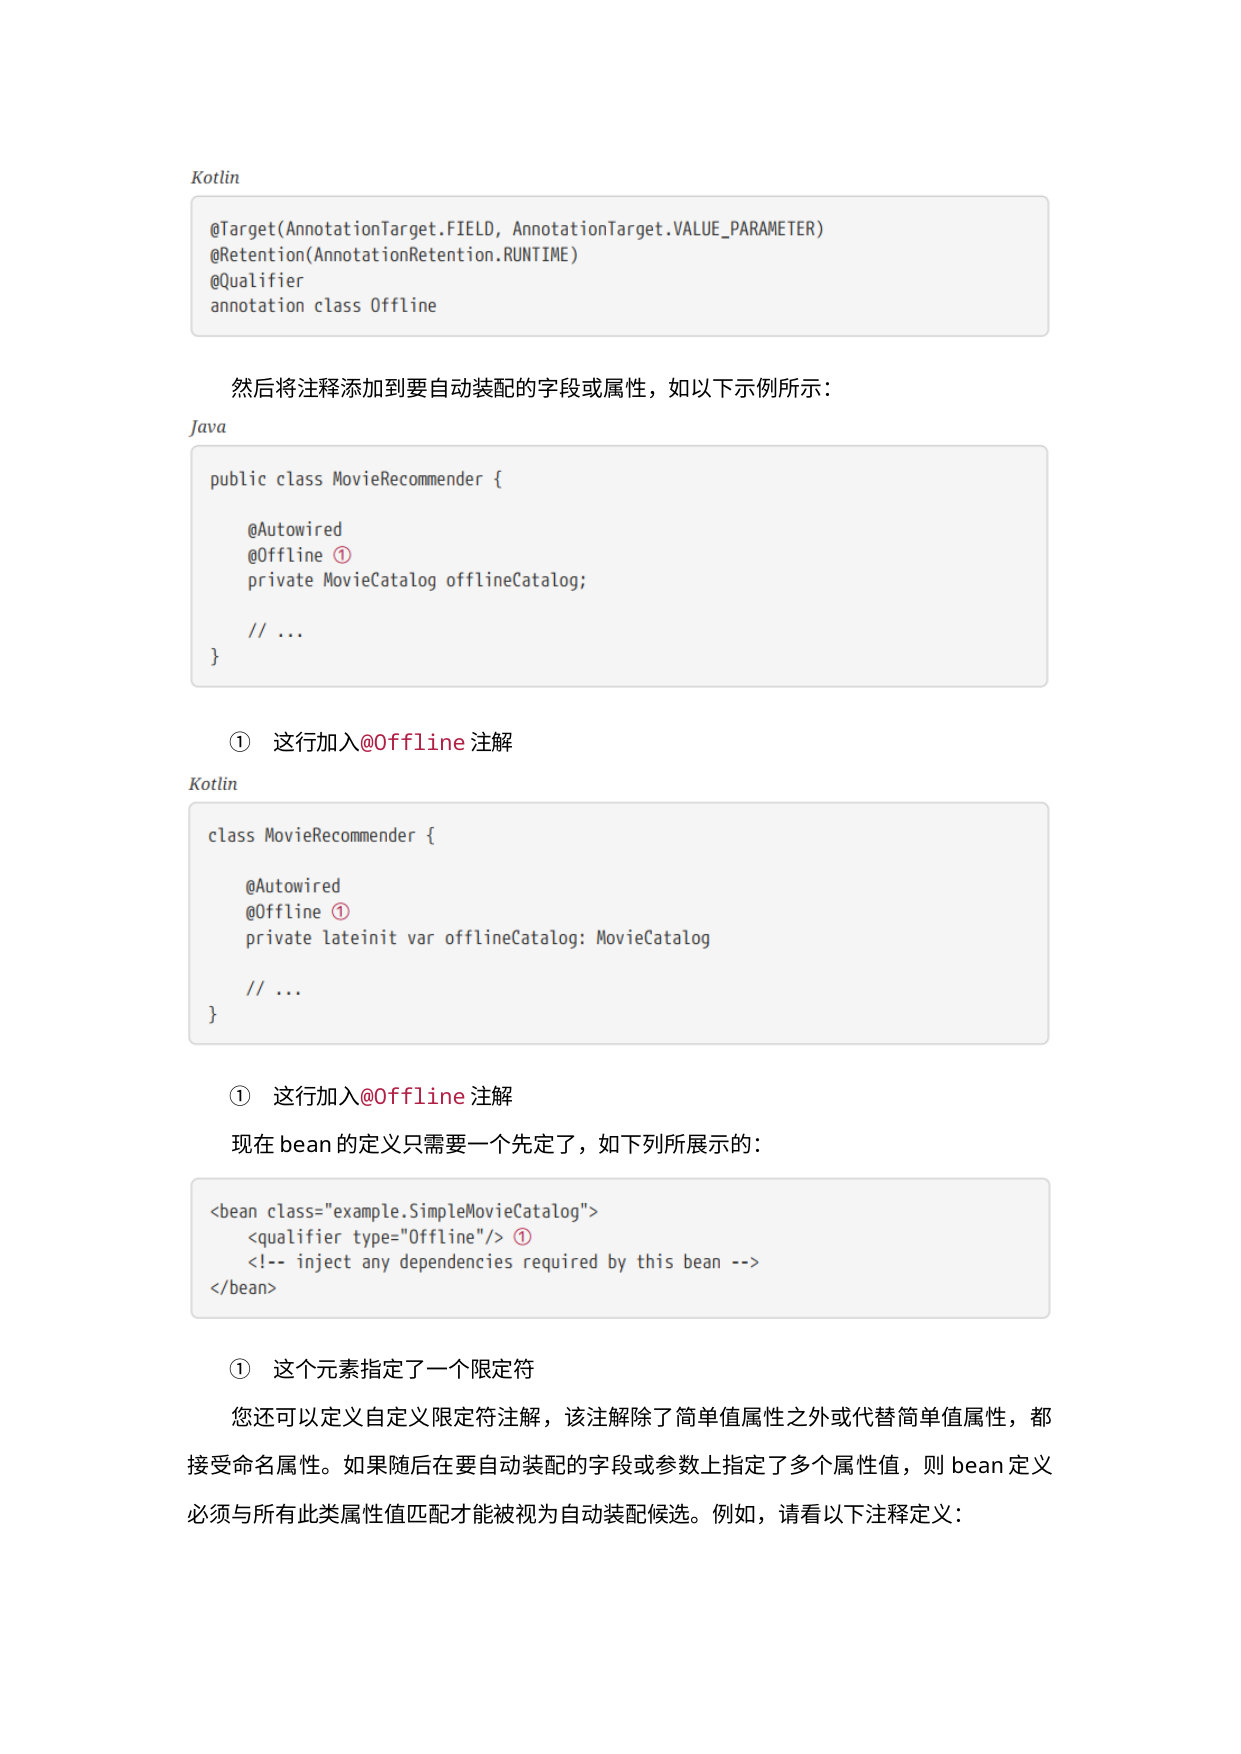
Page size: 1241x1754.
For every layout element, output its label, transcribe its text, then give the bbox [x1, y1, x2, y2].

text 现在bean的定义只需要一个先定了，如下列所展示的： [187, 1127, 1053, 1159]
list 这个元素指定了一个限定符 [187, 1351, 1053, 1384]
picture [187, 418, 1053, 692]
list 这行加入@Offline注解 [187, 724, 1053, 757]
list 这行加入@Offline注解 [187, 1079, 1053, 1111]
picture [187, 162, 1053, 348]
text 然后将注释添加到要自动装配的字段或属性，如以下示例所示： [187, 370, 1053, 403]
picture [187, 772, 1053, 1050]
picture [187, 1175, 1053, 1321]
text 您还可以定义自定义限定符注解，该注解除了简单值属性之外或代替简单值属性，都接受命名属性。如果随后在要自动装配的字段或参数上指定了多个属性值，则bean定义必须与所有此类属性值匹配才能被视为自动装配候选。例如，请看以下注释定义： [187, 1399, 1053, 1529]
